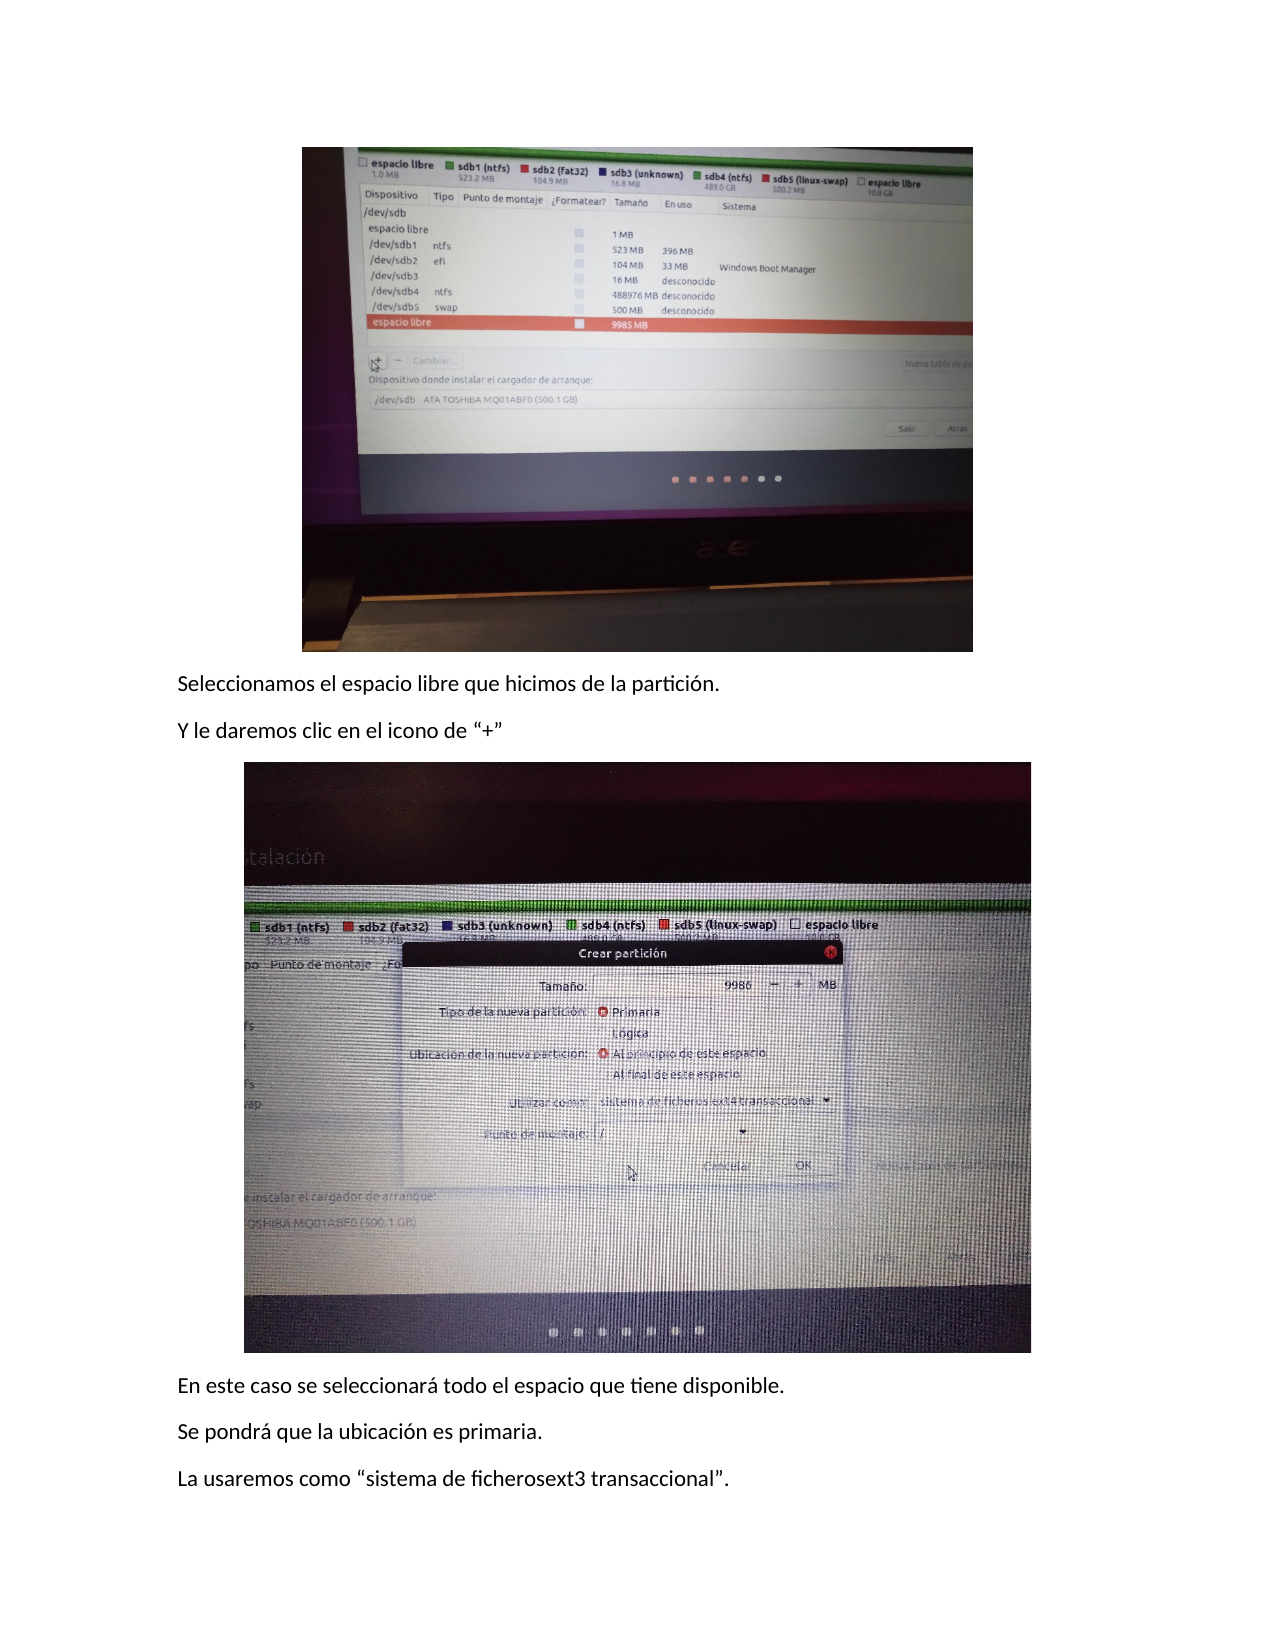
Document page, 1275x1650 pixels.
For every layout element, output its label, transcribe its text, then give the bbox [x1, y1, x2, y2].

text Seleccionamos el espacio libre que hicimos de la partición. [177, 669, 1098, 697]
text En este caso se seleccionará todo el espacio que tiene disponible. [177, 1371, 1098, 1399]
picture [244, 762, 1032, 1353]
text La usaremos como “sistema de ficherosext3 transaccional”. [177, 1464, 1098, 1492]
text Y le daremos clic en el icono de “+” [177, 716, 1098, 744]
picture [302, 147, 973, 652]
text Se pondrá que la ubicación es primaria. [177, 1417, 1098, 1445]
